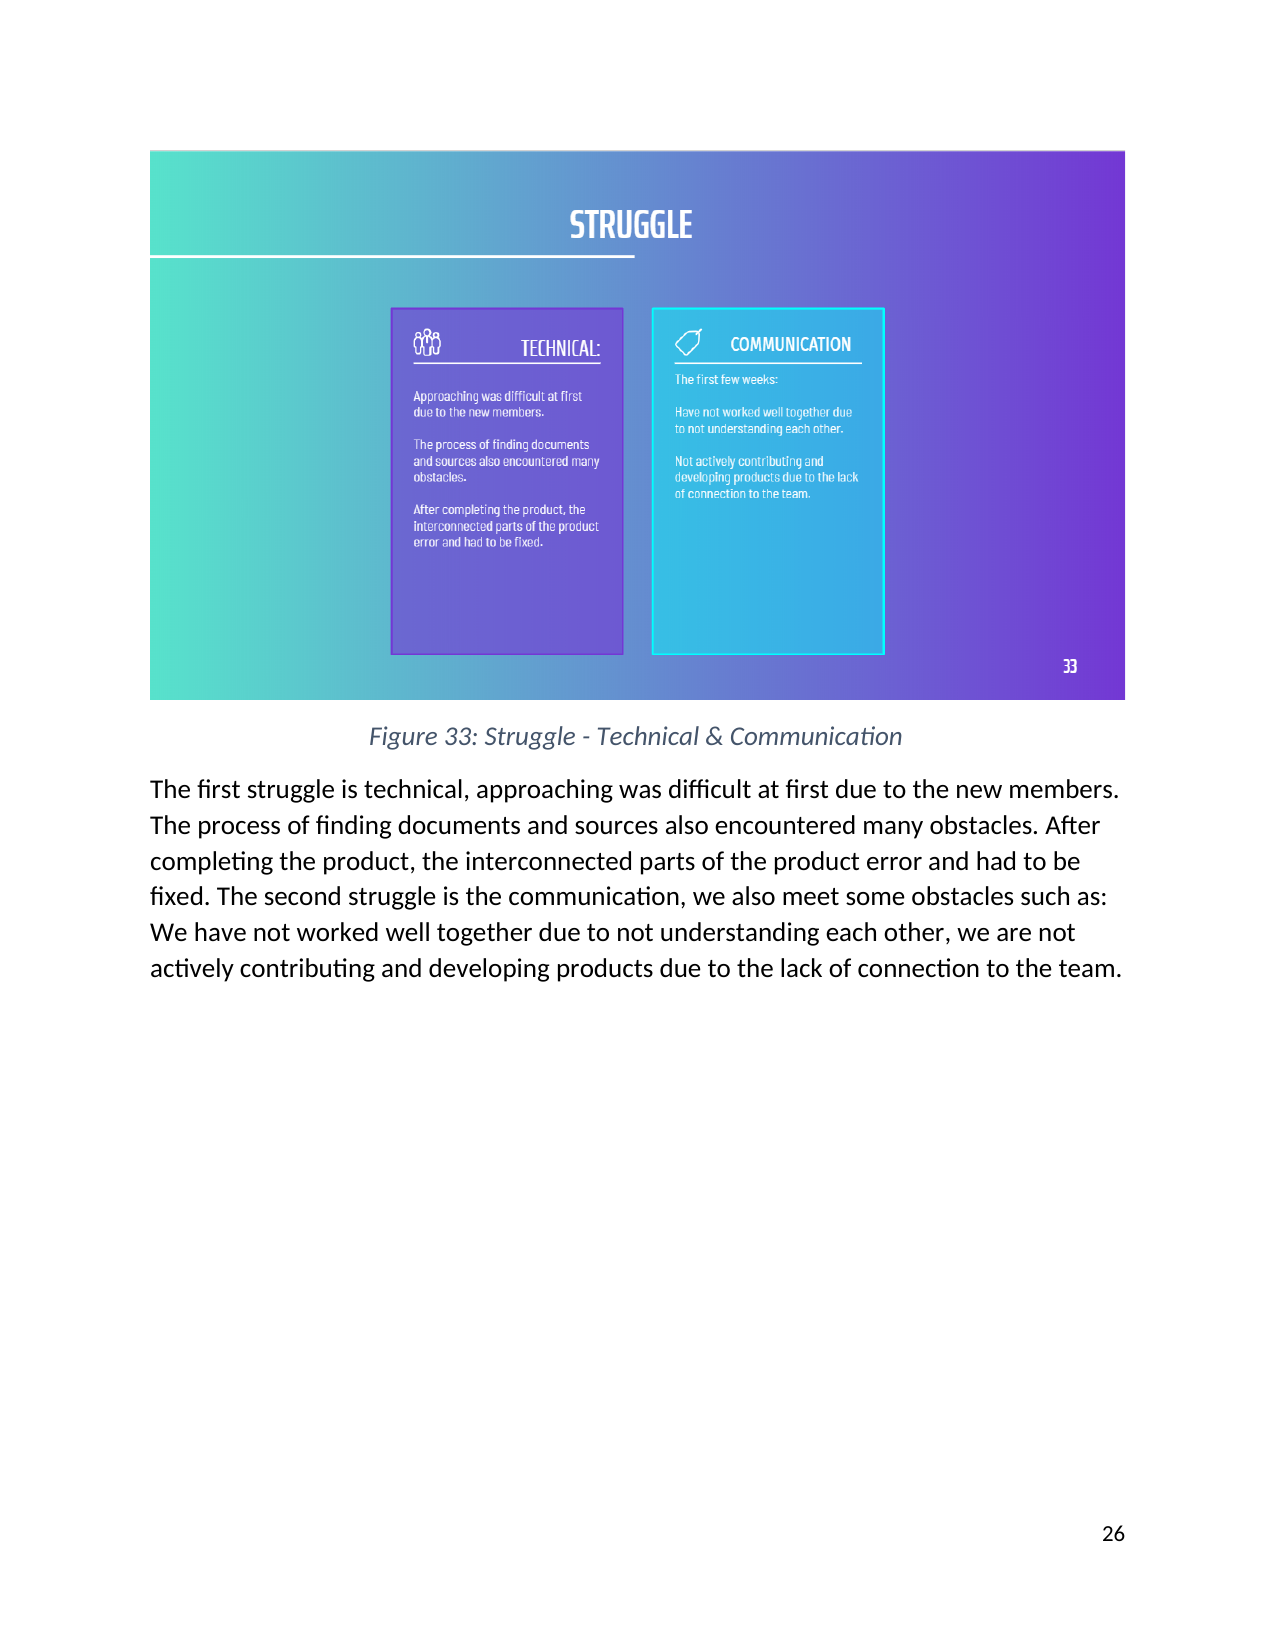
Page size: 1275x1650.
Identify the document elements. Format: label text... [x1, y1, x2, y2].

text Figure 33: Struggle - Technical & Communication [150, 719, 1125, 752]
picture [150, 150, 1125, 700]
text The first struggle is technical, approaching was difficult at first due to the new members. The process of finding documents and sources also encountered many obstacles. After completing the product, the interconnected parts of the product error and had to be fixed. The second struggle is the communication, we also meet some obstacles such as: We have not worked well together due to not understanding each other, we are not actively contributing and developing products due to the lack of connection to the team. [150, 773, 1125, 984]
